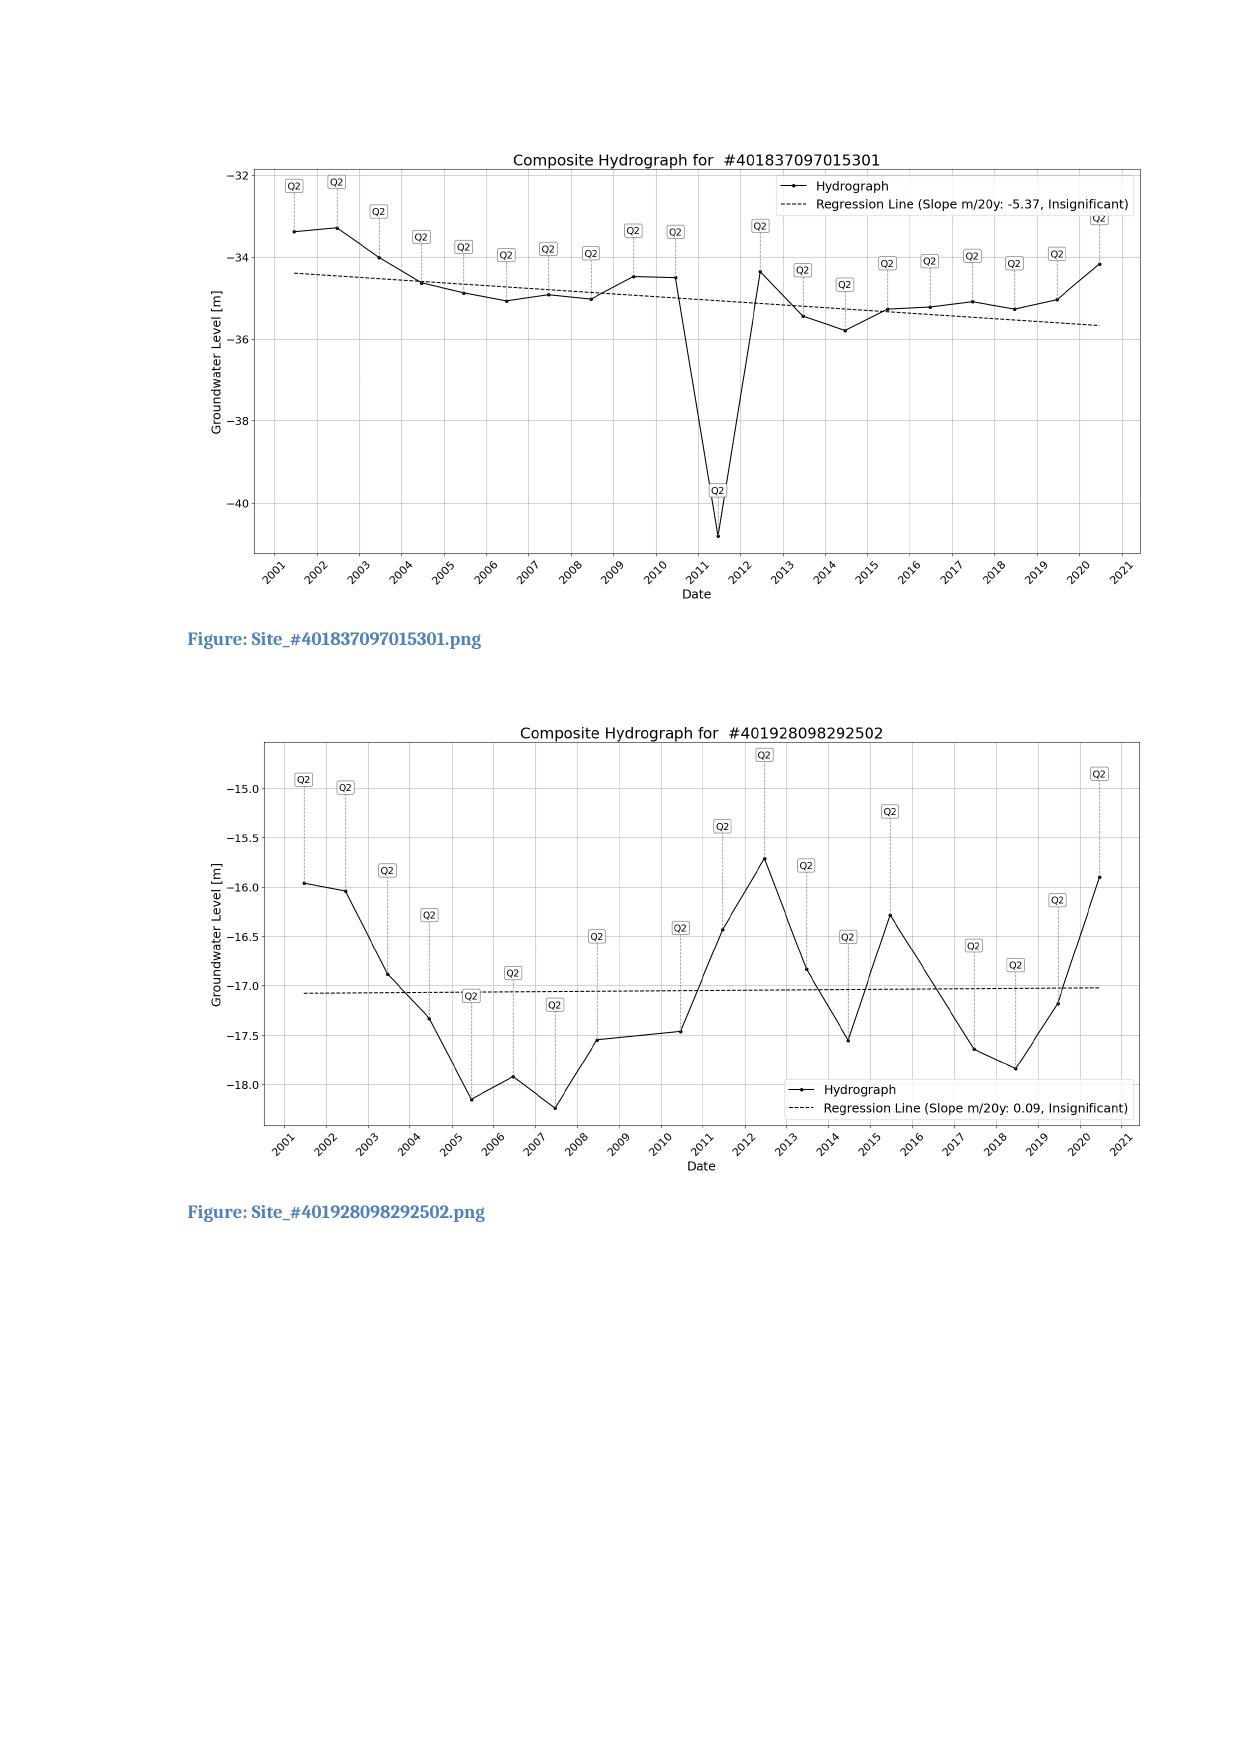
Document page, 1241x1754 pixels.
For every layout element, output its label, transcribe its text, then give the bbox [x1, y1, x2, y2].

text Figure: Site_#401837097015301.png [187, 629, 1053, 650]
text Figure: Site_#401928098292502.png [187, 1201, 1053, 1223]
picture [206, 150, 1144, 605]
picture [206, 722, 1144, 1177]
